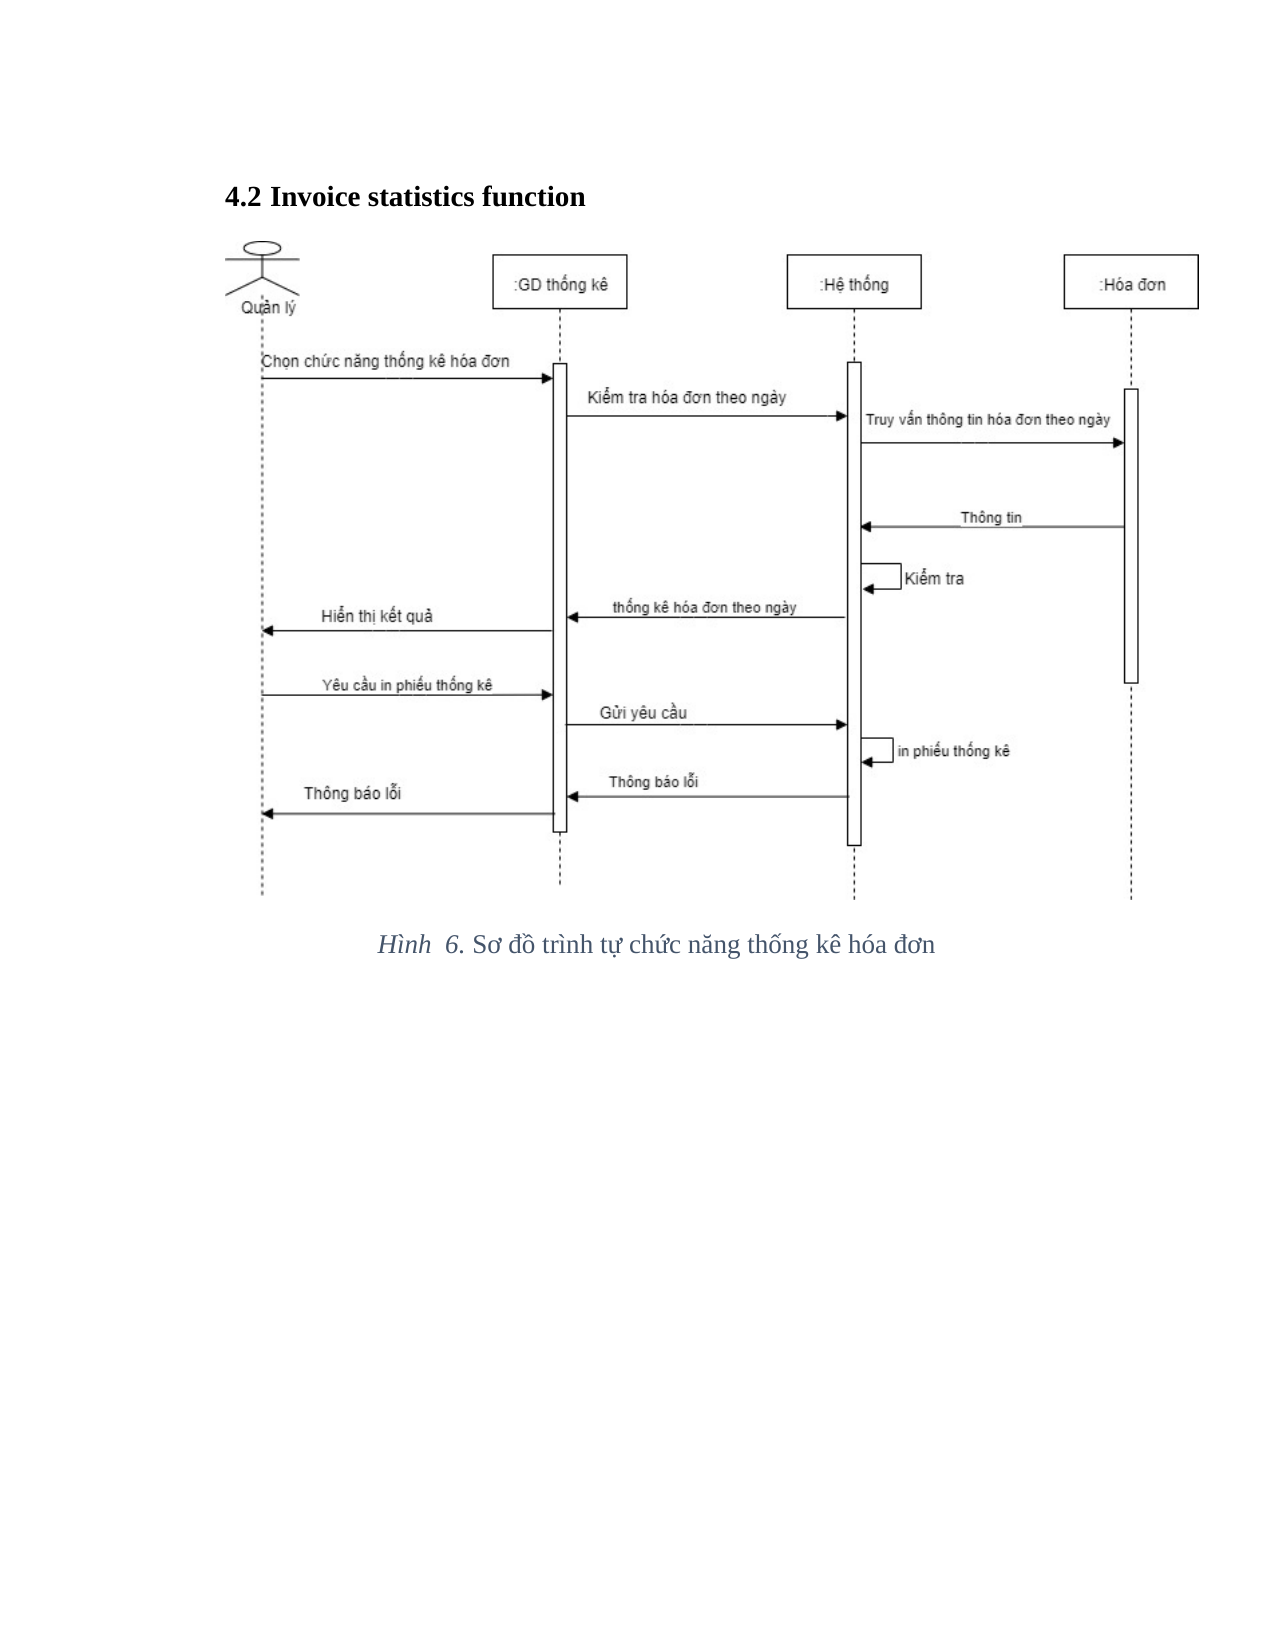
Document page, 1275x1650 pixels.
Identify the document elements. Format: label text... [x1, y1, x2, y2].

subtitle Invoice statistics function [225, 179, 1125, 213]
picture [225, 241, 1199, 900]
